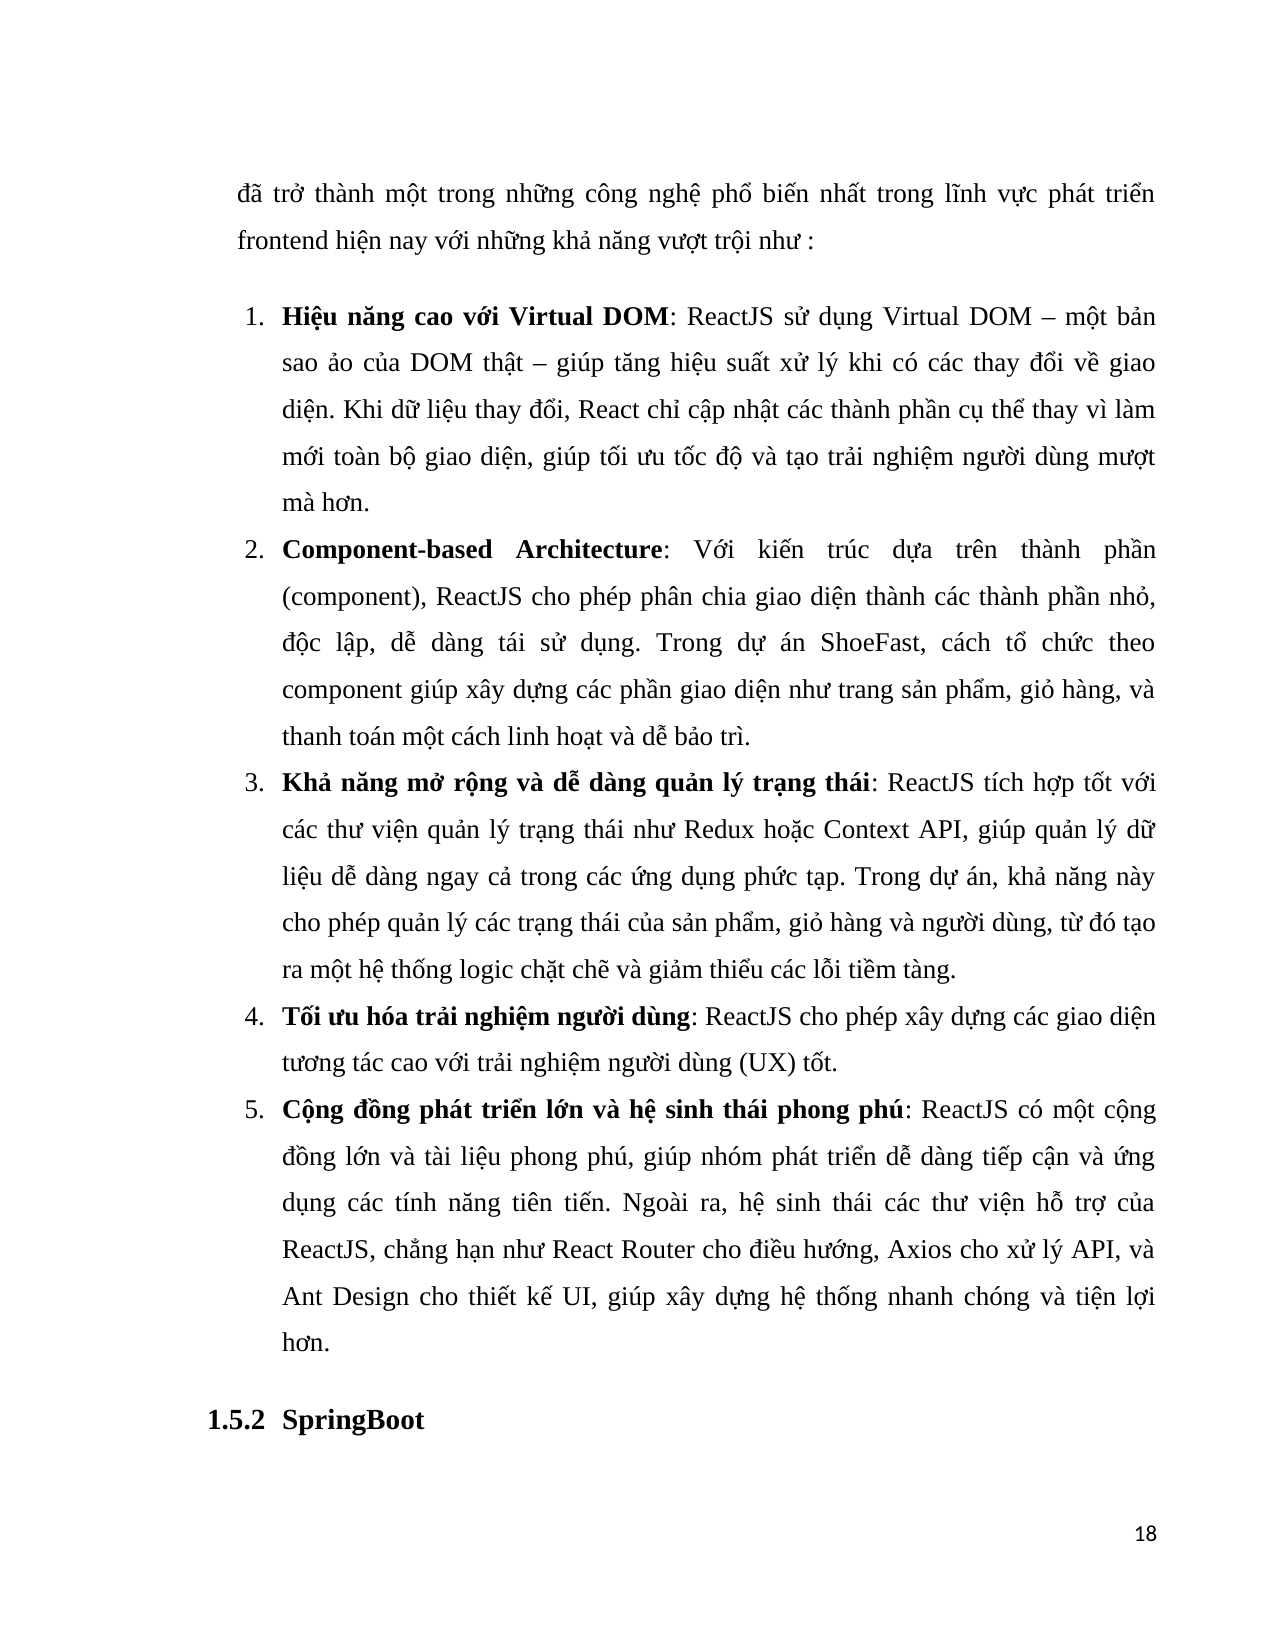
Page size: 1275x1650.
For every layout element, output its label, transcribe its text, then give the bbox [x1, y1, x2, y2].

text Với dự án xây dựng website bán giày “ShoeFast”, em tập trung sử dụng các công nghệ chính: [207, 433, 1157, 517]
list Không phù hợp với những dự án lớn, và với những dự án đã có những nguyên tắc cố định [244, 177, 1157, 261]
subtitle 1.5 Công nghệ sử dụng [207, 383, 1157, 416]
list Front-end : Html, css, JavaScript [287, 533, 1157, 567]
subtitle 1.5.1. ReactJs [207, 840, 1157, 874]
list Hiệu năng cao với Virtual DOM: ReactJS sử dụng Virtual DOM – một bản sao ảo của DOM thật – giúp tăng hiệu suất xử lý khi có các thay đổi về giao diện. Khi dữ liệu thay đổi, React chỉ cập nhật các thành phần cụ thể thay vì làm mới toàn bộ giao diện, giúp tối ưu tốc độ và tạo trải nghiệm người dùng mượt mà hơn. [244, 1199, 1157, 1417]
list Database : PostgreSQL [287, 735, 1157, 769]
list Thời hạn và chi phí của dự án rất khó thông báo và tất cả các bên liên quan cũng phải dành thời gian để tham gia tích cực vào tiến độ hàng ngày. [244, 278, 1157, 362]
list Framework : Java SpringBoot [287, 685, 1157, 718]
text ReactJS là một thư viện JavaScript mã nguồn mở do Facebook phát triển, được ra mắt lần đầu vào năm 2013. ReactJS chủ yếu được sử dụng để xây dựng giao diện người dùng (UI), đặc biệt là trong các ứng dụng web đơn trang (Single Page Application - SPA). Với thiết kế linh hoạt và khả năng xử lý nhanh chóng, ReactJS đã trở thành một trong những công nghệ phổ biến nhất trong lĩnh vực phát triển frontend hiện nay với những khả năng vượt trội như : [237, 890, 1157, 1155]
list Back-end : Java [287, 634, 1157, 668]
list Framework: ReactJs [287, 584, 1157, 618]
